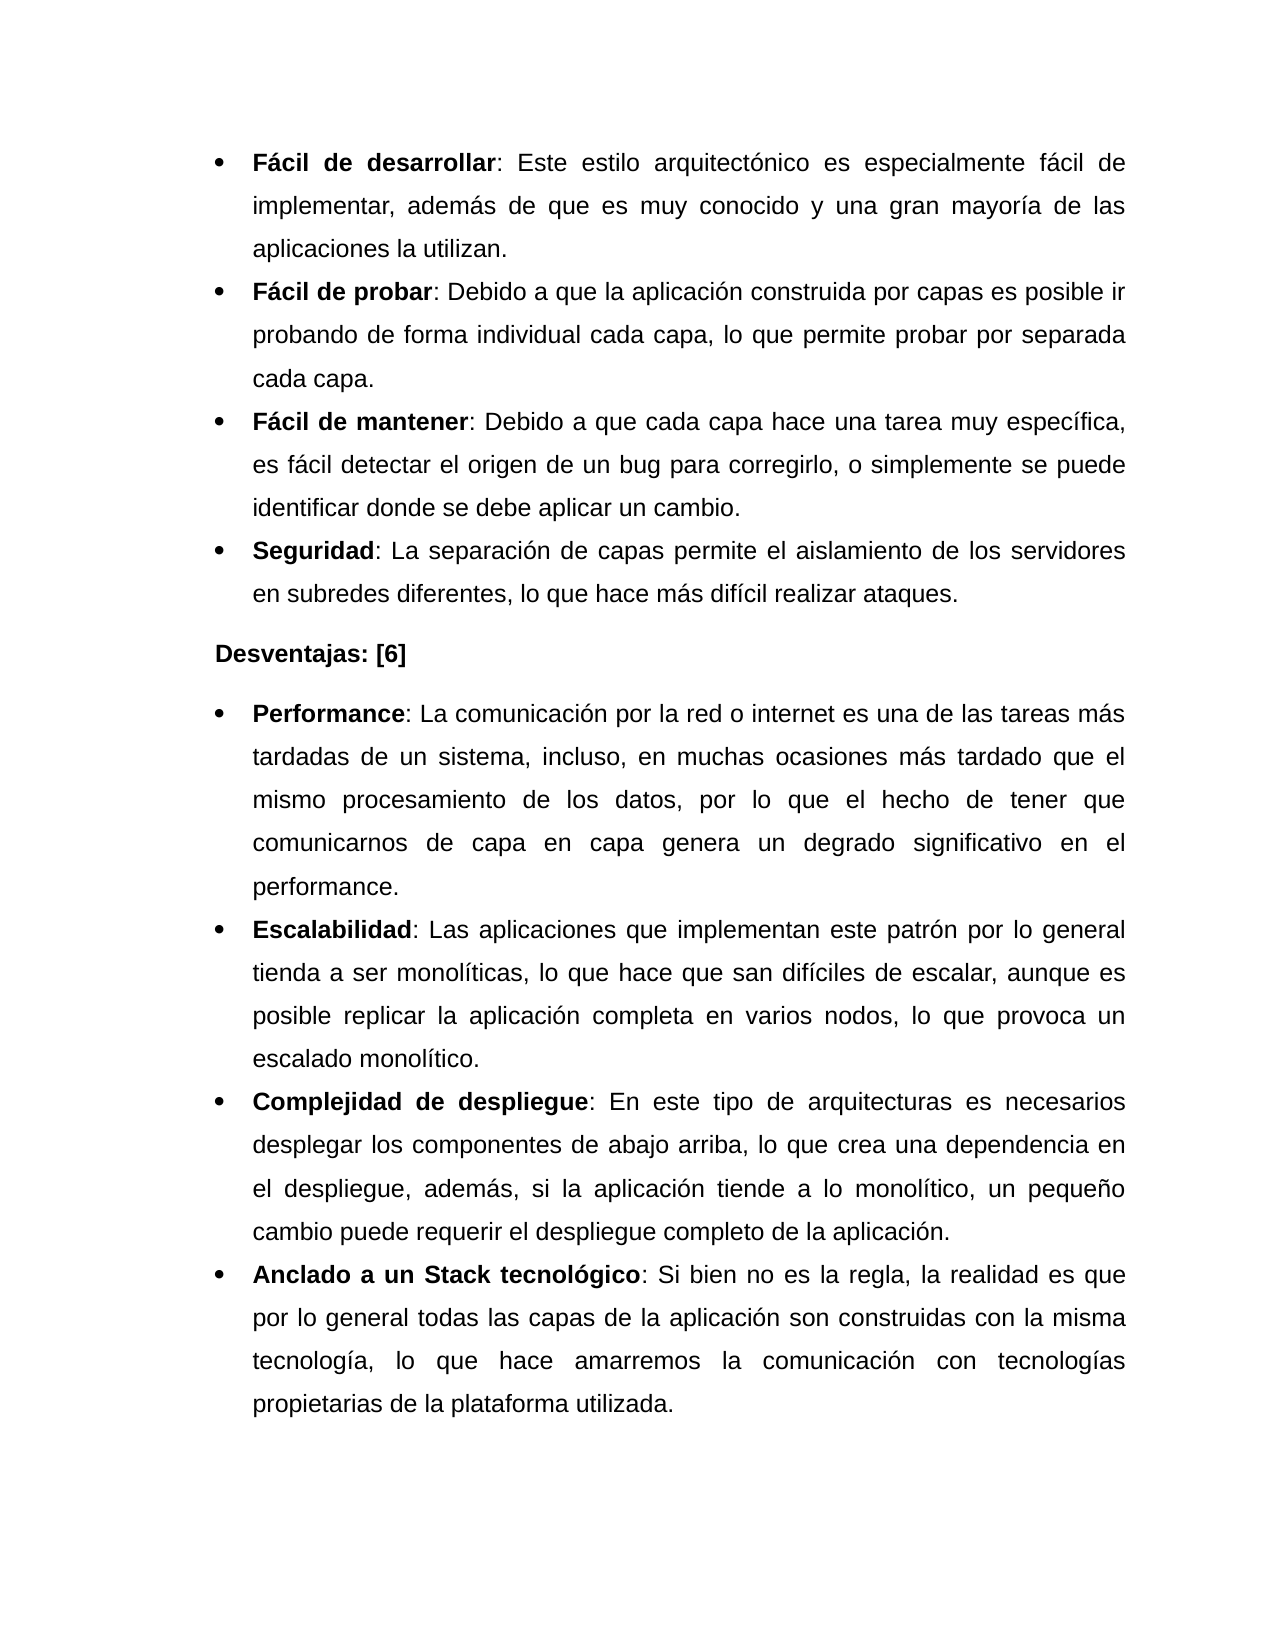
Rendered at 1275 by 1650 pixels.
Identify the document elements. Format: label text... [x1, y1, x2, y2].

list Escalabilidad: Las aplicaciones que implementan este patrón por lo general tienda a ser monolíticas, lo que hace que san difíciles de escalar, aunque es posible replicar la aplicación completa en varios nodos, lo que provoca un escalado monolítico. [215, 915, 1127, 1073]
list Fácil de desarrollar: Este estilo arquitectónico es especialmente fácil de implementar, además de que es muy conocido y una gran mayoría de las aplicaciones la utilizan. [215, 148, 1127, 263]
list Performance: La comunicación por la red o internet es una de las tareas más tardadas de un sistema, incluso, en muchas ocasiones más tardado que el mismo procesamiento de los datos, por lo que el hecho de tener que comunicarnos de capa en capa genera un degrado significativo en el performance. [215, 699, 1127, 900]
text Desventajas: [6] [215, 639, 1127, 668]
list Fácil de mantener: Debido a que cada capa hace una tarea muy específica, es fácil detectar el origen de un bug para corregirlo, o simplemente se puede identificar donde se debe aplicar un cambio. [215, 407, 1127, 522]
list Fácil de probar: Debido a que la aplicación construida por capas es posible ir probando de forma individual cada capa, lo que permite probar por separada cada capa. [215, 277, 1127, 392]
list Seguridad: La separación de capas permite el aislamiento de los servidores en subredes diferentes, lo que hace más difícil realizar ataques. [215, 536, 1127, 608]
list Anclado a un Stack tecnológico: Si bien no es la regla, la realidad es que por lo general todas las capas de la aplicación son construidas con la misma tecnología, lo que hace amarremos la comunicación con tecnologías propietarias de la plataforma utilizada. [215, 1260, 1127, 1418]
list Complejidad de despliegue: En este tipo de arquitecturas es necesarios desplegar los componentes de abajo arriba, lo que crea una dependencia en el despliegue, además, si la aplicación tiende a lo monolítico, un pequeño cambio puede requerir el despliegue completo de la aplicación. [215, 1087, 1127, 1246]
